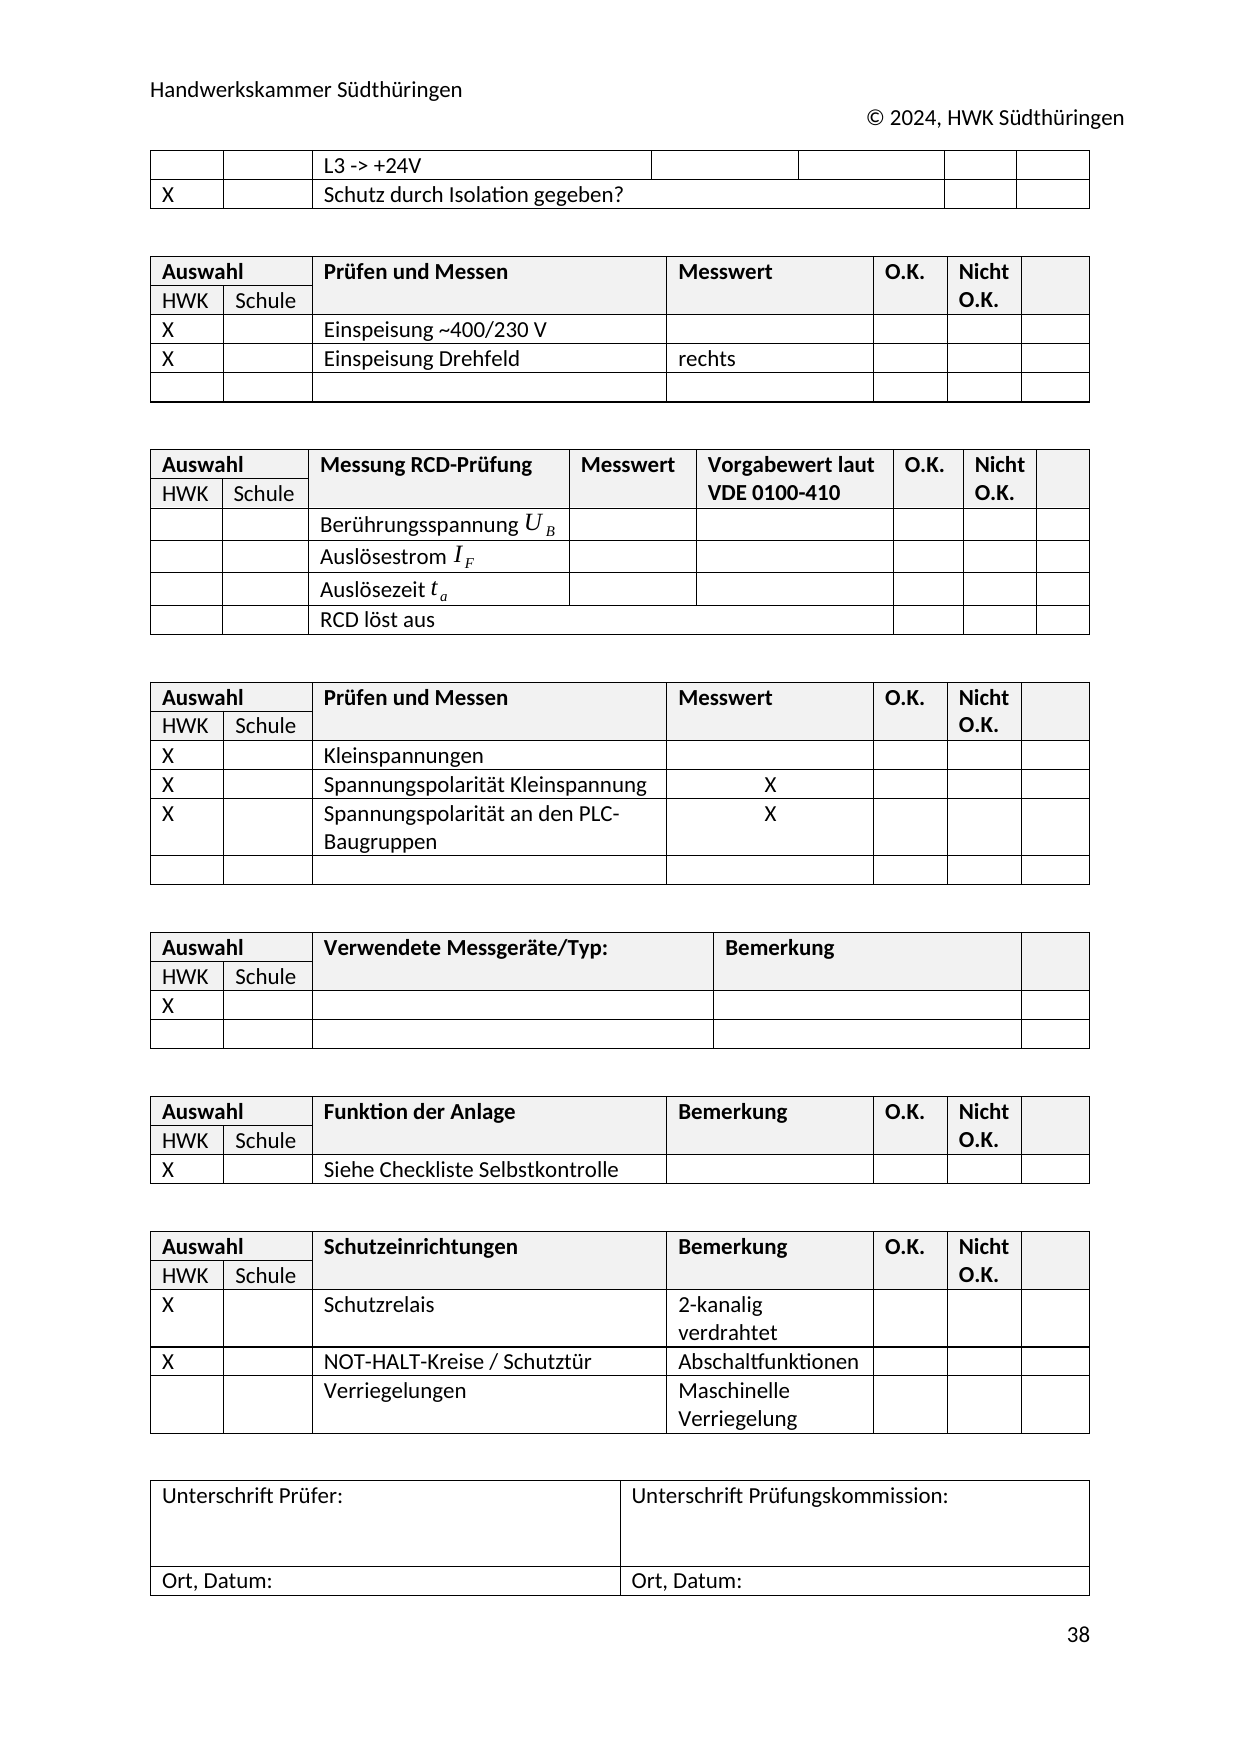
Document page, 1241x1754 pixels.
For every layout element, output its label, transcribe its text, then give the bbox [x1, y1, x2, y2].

table_header Prüfen und Messen [313, 683, 666, 740]
table_header O.K. [874, 257, 947, 314]
table_cell Ort, Datum: [151, 1567, 620, 1594]
table_cell [1022, 373, 1089, 401]
table_cell [313, 373, 666, 401]
table_header [1022, 683, 1089, 740]
table_cell Auslösezeit [309, 573, 569, 604]
table_cell [1037, 606, 1089, 634]
table_cell HWK [151, 962, 223, 990]
table_cell [948, 1376, 1021, 1432]
table_cell X [151, 991, 223, 1019]
table_cell L3 -> +24V [313, 151, 651, 179]
table_cell [224, 1376, 312, 1432]
table_cell [667, 315, 873, 343]
table_header Unterschrift Prüfer: [151, 1481, 620, 1566]
table_cell Ort, Datum: [621, 1567, 1089, 1594]
table_cell [313, 1020, 713, 1048]
table_cell [151, 1376, 223, 1432]
table_cell X [151, 344, 223, 372]
table_cell [151, 1020, 223, 1048]
table_header Bemerkung [667, 1232, 873, 1289]
table_header O.K. [894, 450, 963, 507]
table_cell [697, 573, 893, 604]
table_header Unterschrift Prüfungskommission: [621, 1481, 1089, 1566]
table_cell [874, 373, 947, 401]
table_cell [894, 541, 963, 572]
table_cell [945, 180, 1016, 208]
table_header O.K. [874, 683, 947, 740]
table_header Nicht O.K. [948, 257, 1021, 314]
table_cell [799, 151, 944, 179]
table_cell [151, 509, 222, 540]
table_cell HWK [151, 712, 223, 740]
table_header Vorgabewert laut VDE 0100-410 [697, 450, 893, 507]
table_cell [894, 573, 963, 604]
table_cell [874, 344, 947, 372]
table_cell [948, 799, 1021, 855]
table_cell HWK [151, 286, 223, 314]
table_cell [948, 1348, 1021, 1375]
table_header Auswahl [151, 257, 312, 285]
table_cell [151, 856, 223, 884]
table_header Nicht O.K. [964, 450, 1036, 507]
table_cell [313, 856, 666, 884]
table_cell [948, 770, 1021, 798]
table_cell Schutzrelais [313, 1290, 666, 1346]
table_cell [697, 541, 893, 572]
table_cell HWK [151, 479, 222, 507]
table_cell [1017, 180, 1089, 208]
table_cell [224, 315, 312, 343]
table_cell [1022, 991, 1089, 1019]
table_cell X [151, 1348, 223, 1375]
table_cell [948, 741, 1021, 769]
table_cell Spannungspolarität Kleinspannung [313, 770, 666, 798]
table_cell [224, 770, 312, 798]
table_cell [1022, 741, 1089, 769]
table_cell X [151, 741, 223, 769]
table_cell [1022, 1020, 1089, 1048]
table_cell Einspeisung ~400/230 V [313, 315, 666, 343]
table_cell [874, 1290, 947, 1346]
table_header [1022, 1232, 1089, 1289]
table_cell [151, 373, 223, 401]
table_cell [1037, 573, 1089, 604]
table_cell X [151, 770, 223, 798]
table_cell Spannungspolarität an den PLC-Baugruppen [313, 799, 666, 855]
table_header Auswahl [151, 1232, 312, 1260]
table_cell [964, 573, 1036, 604]
table_cell [948, 344, 1021, 372]
table_cell [874, 315, 947, 343]
table_header [1037, 450, 1089, 507]
table_cell [874, 1376, 947, 1432]
table_header Bemerkung [667, 1097, 873, 1154]
table_cell X [151, 315, 223, 343]
table_cell [964, 606, 1036, 634]
table_cell X [667, 799, 873, 855]
table_header Nicht O.K. [948, 683, 1021, 740]
table_cell [224, 799, 312, 855]
table_cell [948, 1155, 1021, 1183]
table_header O.K. [874, 1232, 947, 1289]
table_cell [224, 991, 312, 1019]
table_header [1022, 257, 1089, 314]
table_cell 2-kanalig verdrahtet [667, 1290, 873, 1346]
table_cell [151, 573, 222, 604]
table_header [1022, 933, 1089, 990]
table_cell Maschinelle Verriegelung [667, 1376, 873, 1432]
table_cell [224, 1020, 312, 1048]
table_cell [1037, 541, 1089, 572]
table_header Auswahl [151, 1097, 312, 1125]
table_cell rechts [667, 344, 873, 372]
table_cell Auslösestrom [309, 541, 569, 572]
table_cell HWK [151, 1261, 223, 1289]
table_cell [948, 315, 1021, 343]
table_cell [874, 1348, 947, 1375]
table_header Schutzeinrichtungen [313, 1232, 666, 1289]
table_cell [697, 509, 893, 540]
table_cell Schutz durch Isolation gegeben? [313, 180, 944, 208]
table_cell [224, 151, 312, 179]
table_cell [1022, 1155, 1089, 1183]
table_cell [224, 1290, 312, 1346]
table_header Verwendete Messgeräte/Typ: [313, 933, 713, 990]
table_header Nicht O.K. [948, 1232, 1021, 1289]
table_cell [1022, 1348, 1089, 1375]
table_cell [667, 856, 873, 884]
table_cell [667, 1155, 873, 1183]
table_cell Schule [224, 712, 312, 740]
table_cell [948, 1290, 1021, 1346]
table_cell [151, 541, 222, 572]
table_cell Kleinspannungen [313, 741, 666, 769]
table_cell [313, 991, 713, 1019]
table_cell [874, 1155, 947, 1183]
table_header [1022, 1097, 1089, 1154]
table_cell Schule [223, 479, 308, 507]
table_cell Einspeisung Drehfeld [313, 344, 666, 372]
table_cell [667, 373, 873, 401]
table_cell Schule [224, 1126, 312, 1154]
table_cell [1022, 1290, 1089, 1346]
table_cell [894, 509, 963, 540]
table_cell [652, 151, 798, 179]
table_header Auswahl [151, 933, 312, 961]
table_cell HWK [151, 1126, 223, 1154]
table_cell [948, 373, 1021, 401]
table_cell [151, 606, 222, 634]
table_cell [945, 151, 1016, 179]
table_cell [1022, 799, 1089, 855]
table_header Funktion der Anlage [313, 1097, 666, 1154]
table_cell [570, 541, 696, 572]
table_cell [224, 741, 312, 769]
table_cell [874, 856, 947, 884]
table_cell [223, 541, 308, 572]
table_cell [874, 741, 947, 769]
table_cell [151, 151, 223, 179]
table_cell [964, 541, 1036, 572]
table_cell X [151, 180, 223, 208]
table_cell Verriegelungen [313, 1376, 666, 1432]
table_cell Berührungsspannung [309, 509, 569, 540]
table_cell Schule [224, 962, 312, 990]
table_cell [874, 770, 947, 798]
table_cell Schule [224, 1261, 312, 1289]
table_cell [1022, 315, 1089, 343]
table_header Nicht O.K. [948, 1097, 1021, 1154]
table_cell [224, 344, 312, 372]
table_cell [1022, 344, 1089, 372]
table_header Messung RCD-Prüfung [309, 450, 569, 507]
table_cell [714, 1020, 1021, 1048]
table_cell [570, 573, 696, 604]
table_cell Schule [224, 286, 312, 314]
table_header Auswahl [151, 450, 308, 478]
table_cell [667, 741, 873, 769]
table_cell [570, 509, 696, 540]
table_cell X [151, 1155, 223, 1183]
table_cell [1037, 509, 1089, 540]
table_header Prüfen und Messen [313, 257, 666, 314]
table_cell [1022, 1376, 1089, 1432]
table_cell [894, 606, 963, 634]
table_cell [223, 606, 308, 634]
table_cell X [667, 770, 873, 798]
table_cell [223, 509, 308, 540]
table_cell NOT-HALT-Kreise / Schutztür [313, 1348, 666, 1375]
table_cell X [151, 1290, 223, 1346]
table_cell [1022, 856, 1089, 884]
table_header O.K. [874, 1097, 947, 1154]
table_header Bemerkung [714, 933, 1021, 990]
table_cell Siehe Checkliste Selbstkontrolle [313, 1155, 666, 1183]
table_cell X [151, 799, 223, 855]
table_cell [223, 573, 308, 604]
table_header Messwert [570, 450, 696, 507]
table_cell Abschaltfunktionen [667, 1348, 873, 1375]
table_cell [1017, 151, 1089, 179]
table_cell [874, 799, 947, 855]
table_cell [224, 180, 312, 208]
table_cell [224, 1155, 312, 1183]
table_header Messwert [667, 683, 873, 740]
table_cell [964, 509, 1036, 540]
table_cell [948, 856, 1021, 884]
table_header Messwert [667, 257, 873, 314]
table_cell [224, 373, 312, 401]
table_cell [224, 1348, 312, 1375]
table_cell [224, 856, 312, 884]
table_cell [714, 991, 1021, 1019]
table_cell RCD löst aus [309, 606, 893, 634]
table_cell [1022, 770, 1089, 798]
table_header Auswahl [151, 683, 312, 711]
